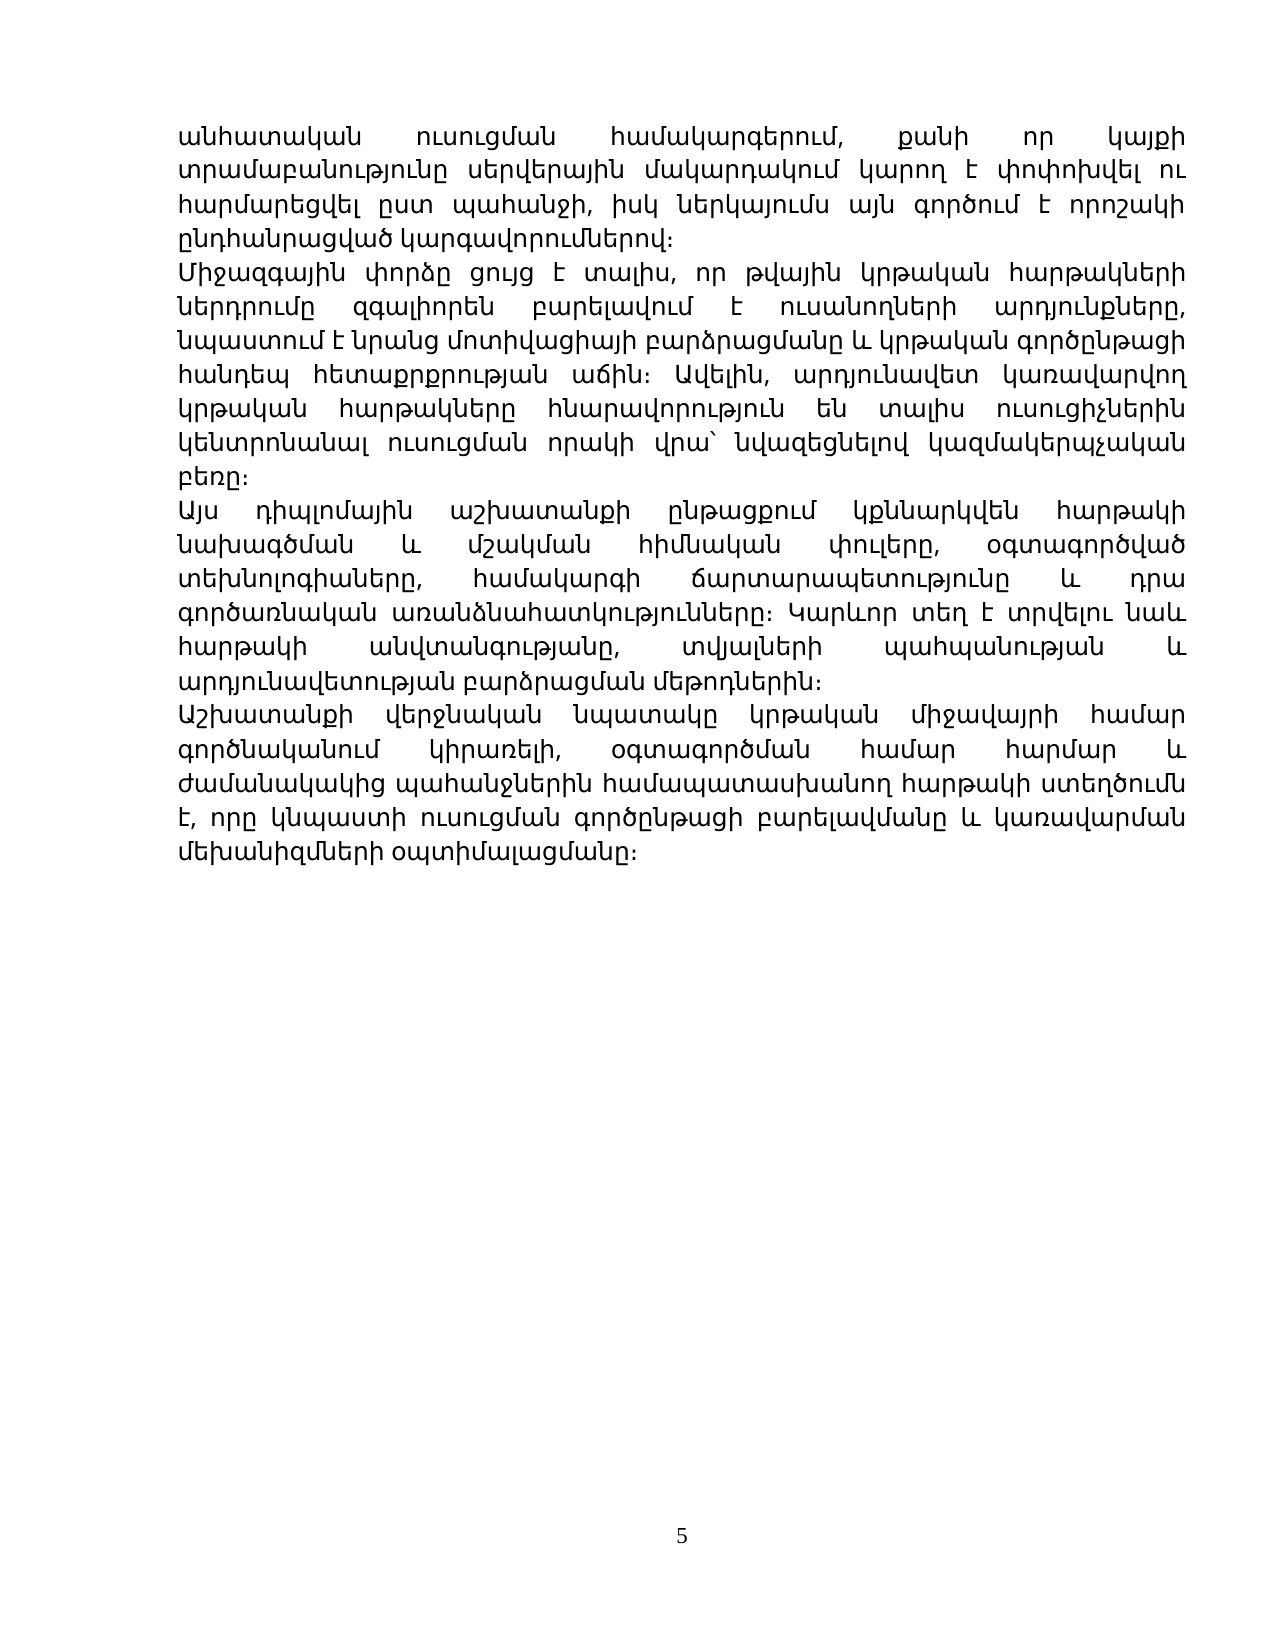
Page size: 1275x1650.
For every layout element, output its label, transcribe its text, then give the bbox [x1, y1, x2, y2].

text Միջազգային փորձը ցույց է տալիս, որ թվային կրթական հարթակների ներդրումը զգալիորեն բարելավում է ուսանողների արդյունքները, նպաստում է նրանց մոտիվացիայի բարձրացմանը և կրթական գործընթացի հանդեպ հետաքրքրության աճին։ Ավելին, արդյունավետ կառավարվող կրթական հարթակները հնարավորություն են տալիս ուսուցիչներին կենտրոնանալ ուսուցման որակի վրա՝ նվազեցնելով կազմակերպչական բեռը։ [177, 254, 1186, 493]
text Աշխատանքի վերջնական նպատակը կրթական միջավայրի համար գործնականում կիրառելի, օգտագործման համար հարմար և ժամանակակից պահանջներին համապատասխանող հարթակի ստեղծումն է, որը կնպաստի ուսուցման գործընթացի բարելավմանը և կառավարման մեխանիզմների օպտիմալացմանը։ [177, 697, 1186, 867]
text Այս դիպլոմային աշխատանքի ընթացքում կքննարկվեն հարթակի նախագծման և մշակման հիմնական փուլերը, օգտագործված տեխնոլոգիաները, համակարգի ճարտարապետությունը և դրա գործառնական առանձնահատկությունները։ Կարևոր տեղ է տրվելու նաև հարթակի անվտանգությանը, տվյալների պահպանության և արդյունավետության բարձրացման մեթոդներին։ [177, 493, 1186, 697]
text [177, 118, 1186, 254]
